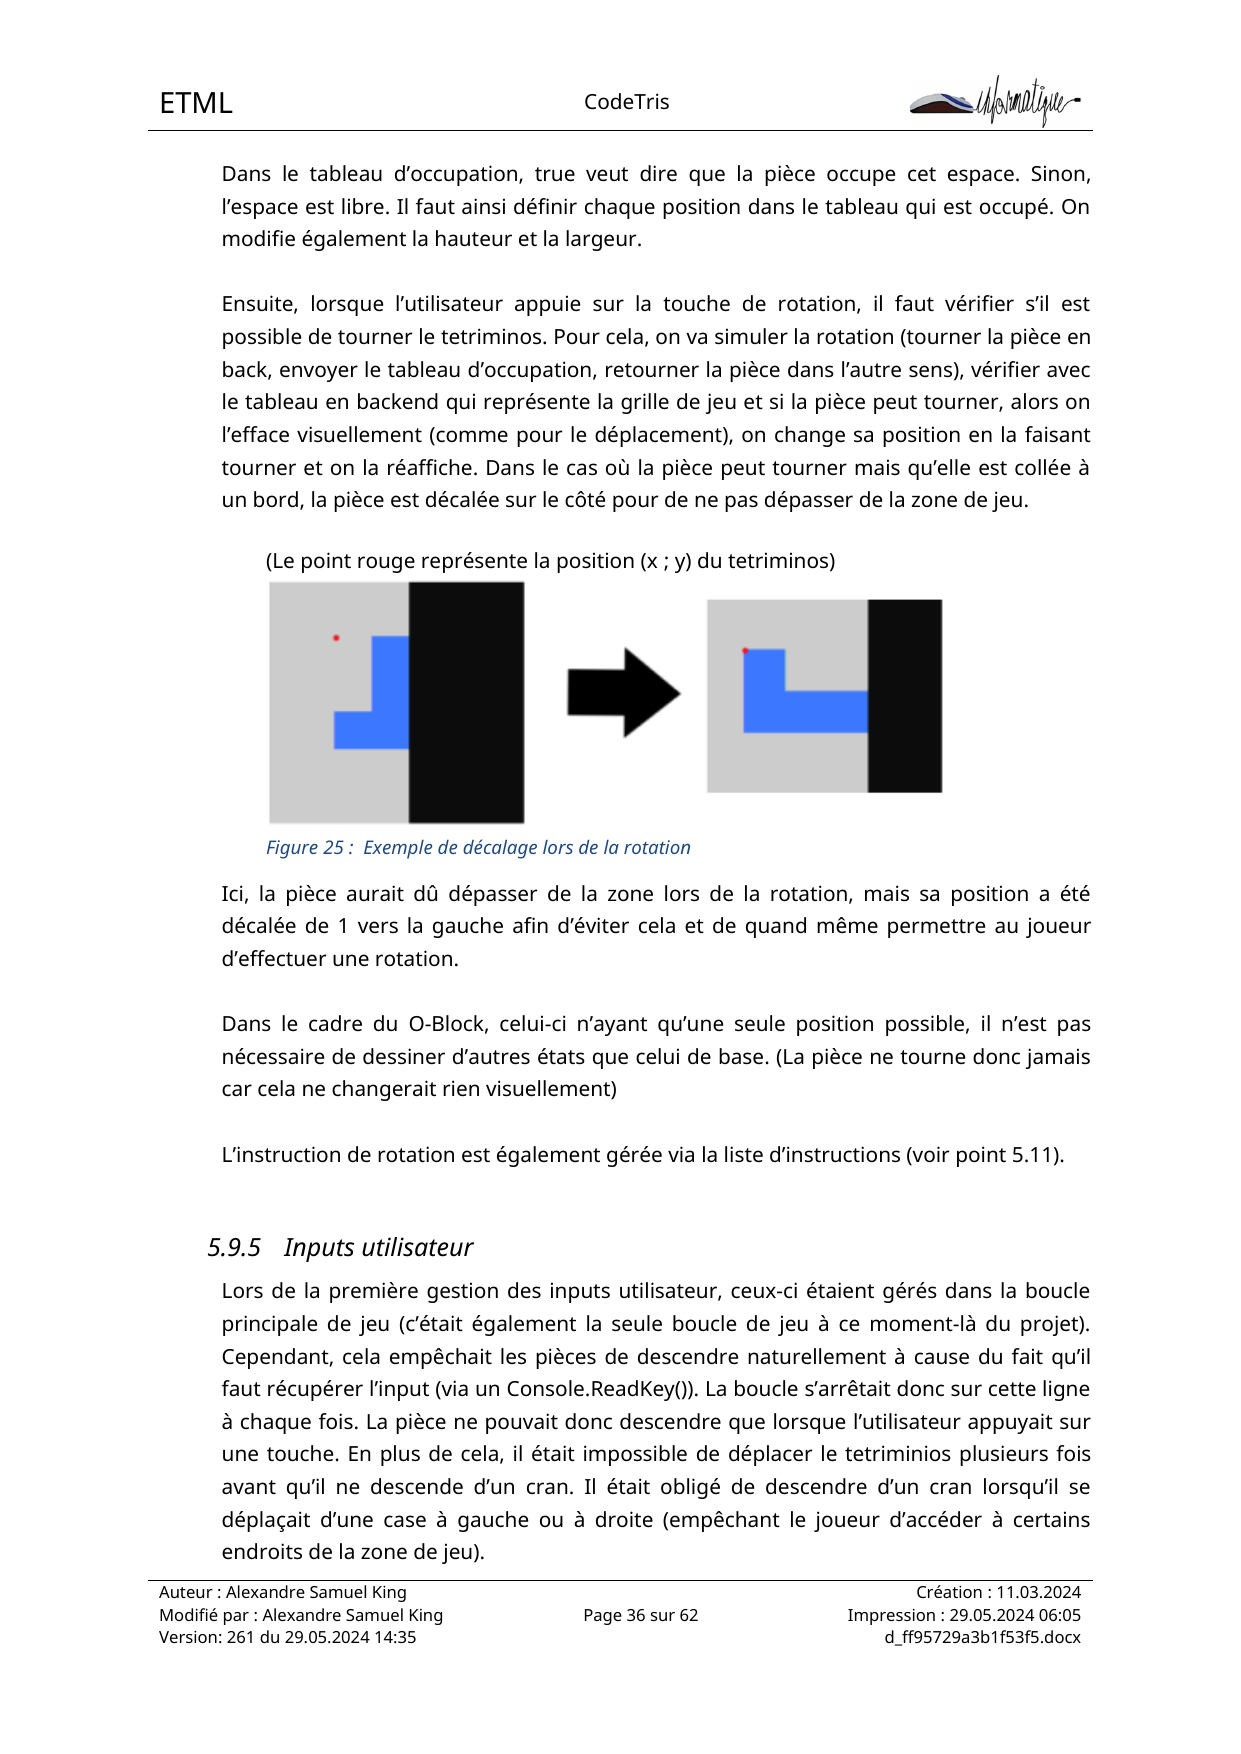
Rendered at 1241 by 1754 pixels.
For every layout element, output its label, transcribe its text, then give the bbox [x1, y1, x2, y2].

text Ici, la pièce aurait dû dépasser de la zone lors de la rotation, mais sa position a été décalée de 1 vers la gauche afin d’éviter cela et de quand même permettre au joueur d’effectuer une rotation. [221, 879, 1092, 973]
text L’instruction de rotation est également gérée via la liste d’instructions (voir point 5.11). [221, 1140, 1092, 1168]
subtitle Inputs utilisateur [207, 1230, 1092, 1264]
picture [909, 75, 1082, 128]
text Dans le tableau d’occupation, true veut dire que la pièce occupe cet espace. Sinon, l’espace est libre. Il faut ainsi définir chaque position dans le tableau qui est occupé. On modifie également la hauteur et la largeur. [221, 159, 1092, 253]
text Dans le cadre du O-Block, celui-ci n’ayant qu’une seule position possible, il n’est pas nécessaire de dessiner d’autres états que celui de base. (La pièce ne tourne donc jamais car cela ne changerait rien visuellement) [221, 1009, 1092, 1103]
text (Le point rouge représente la position (x ; y) du tetriminos) [266, 546, 1092, 575]
text Ensuite, lorsque l’utilisateur appuie sur la touche de rotation, il faut vérifier s’il est possible de tourner le tetriminos. Pour cela, on va simuler la rotation (tourner la pièce en back, envoyer le tableau d’occupation, retourner la pièce dans l’autre sens), vérifier avec le tableau en backend qui représente la grille de jeu et si la pièce peut tourner, alors on l’efface visuellement (comme pour le déplacement), on change sa position en la faisant tourner et on la réaffiche. Dans le cas où la pièce peut tourner mais qu’elle est collée à un bord, la pièce est décalée sur le côté pour de ne pas dépasser de la zone de jeu. [221, 289, 1092, 514]
text Lors de la première gestion des inputs utilisateur, ceux-ci étaient gérés dans la boucle principale de jeu (c’était également la seule boucle de jeu à ce moment-là du projet). Cependant, cela empêchait les pièces de descendre naturellement à cause du fait qu’il faut récupérer l’input (via un Console.ReadKey()). La boucle s’arrêtait donc sur cette ligne à chaque fois. La pièce ne pouvait donc descendre que lorsque l’utilisateur appuyait sur une touche. En plus de cela, il était impossible de déplacer le tetriminios plusieurs fois avant qu’il ne descende d’un cran. Il était obligé de descendre d’un cran lorsqu’il se déplaçait d’une case à gauche ou à droite (empêchant le joueur d’accéder à certains endroits de la zone de jeu). [221, 1277, 1092, 1566]
picture [265, 578, 952, 826]
